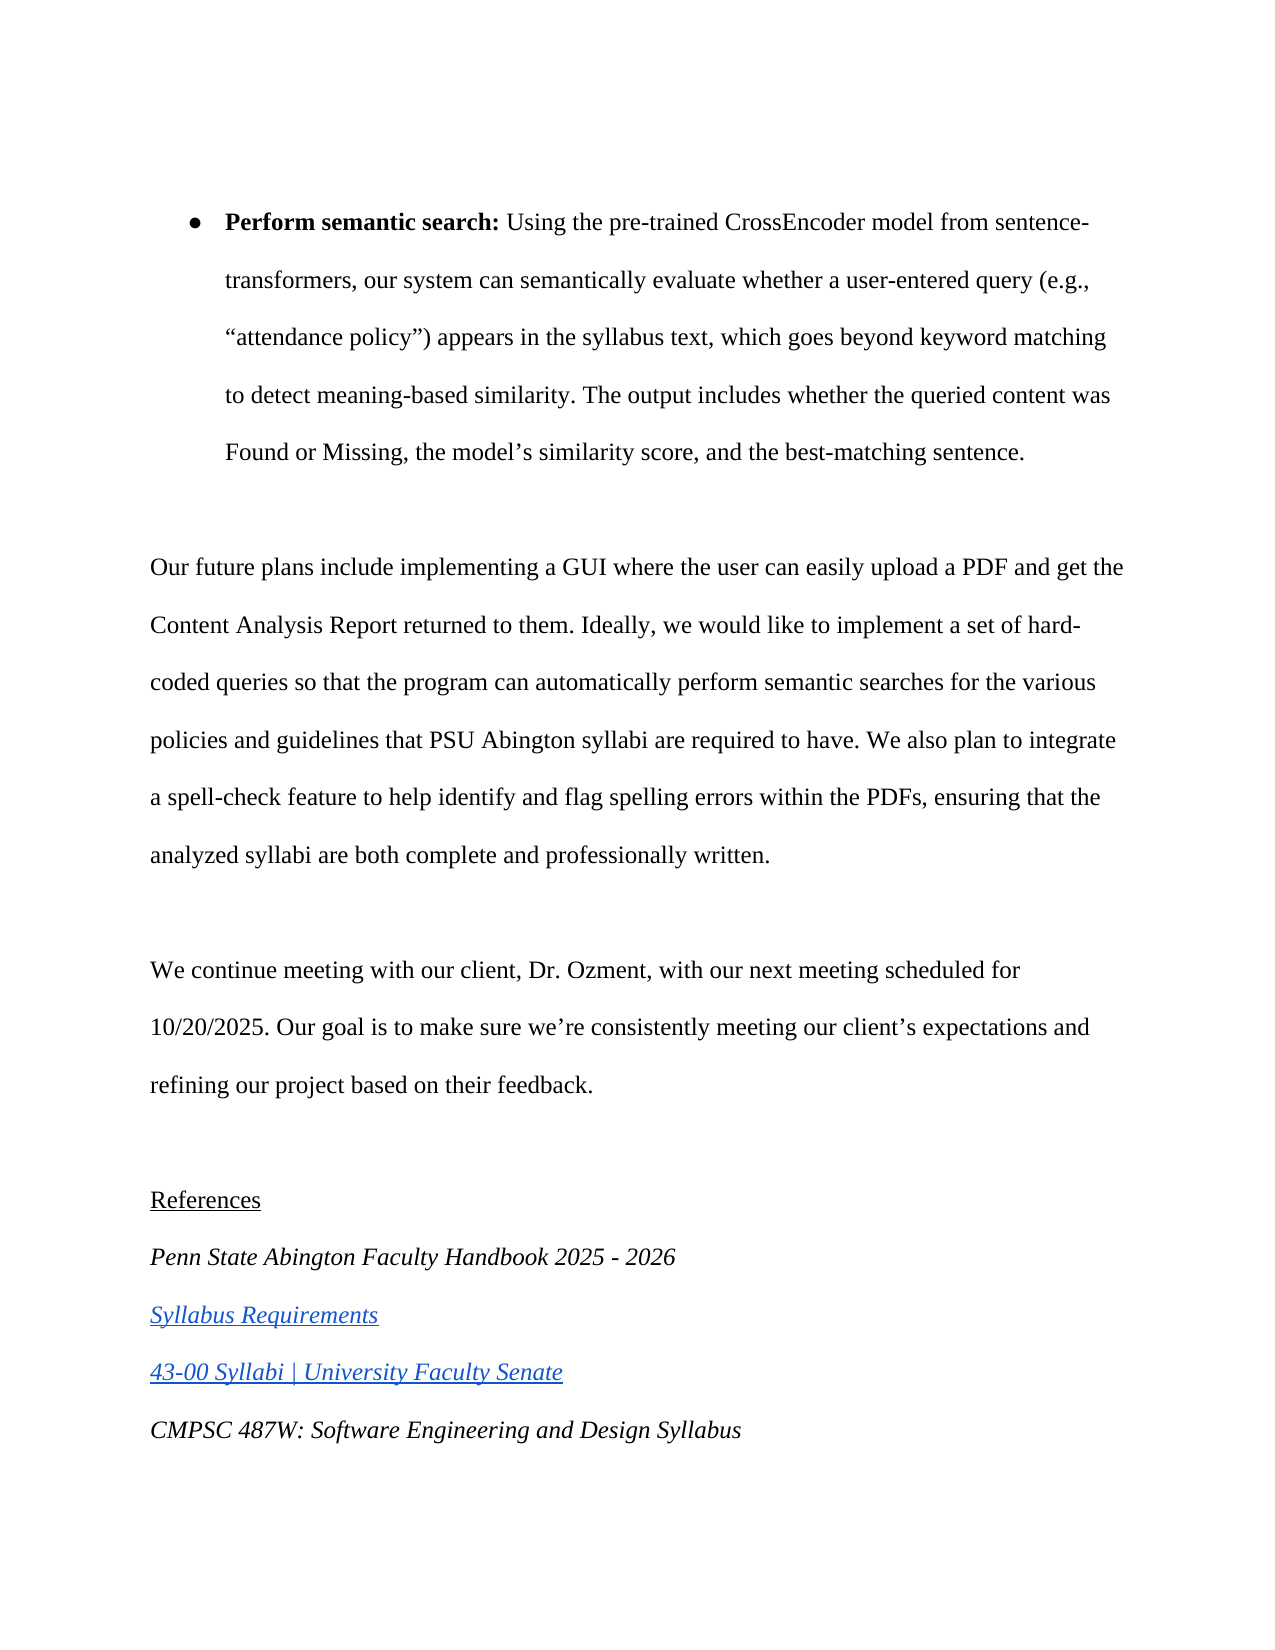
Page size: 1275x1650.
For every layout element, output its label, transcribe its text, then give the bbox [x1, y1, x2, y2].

text 43-00 Syllabi | University Faculty Senate [150, 1357, 1125, 1386]
text We continue meeting with our client, Dr. Ozment, with our next meeting scheduled for 10/20/2025. Our goal is to make sure we’re consistently meeting our client’s expectations and refining our project based on their feedback. [150, 955, 1125, 1099]
text Our future plans include implementing a GUI where the user can easily upload a PDF and get the Content Analysis Report returned to them. Ideally, we would like to implement a set of hard-coded queries so that the program can automatically perform semantic searches for the various policies and guidelines that PSU Abington syllabi are required to have. We also plan to integrate a spell-check feature to help identify and flag spelling errors within the PDFs, ensuring that the analyzed syllabi are both complete and professionally written. [150, 552, 1125, 869]
text References [150, 1185, 1125, 1214]
text CMPSC 487W: Software Engineering and Design Syllabus [150, 1415, 1125, 1444]
text Syllabus Requirements [150, 1300, 1125, 1329]
list Perform semantic search: Using the pre-trained CrossEncoder model from sentence-transformers, our system can semantically evaluate whether a user-entered query (e.g., “attendance policy”) appears in the syllabus text, which goes beyond keyword matching to detect meaning-based similarity. The output includes whether the queried content was Found or Missing, the model’s similarity score, and the best-matching sentence. [187, 207, 1125, 466]
text Penn State Abington Faculty Handbook 2025 - 2026 [150, 1242, 1125, 1271]
